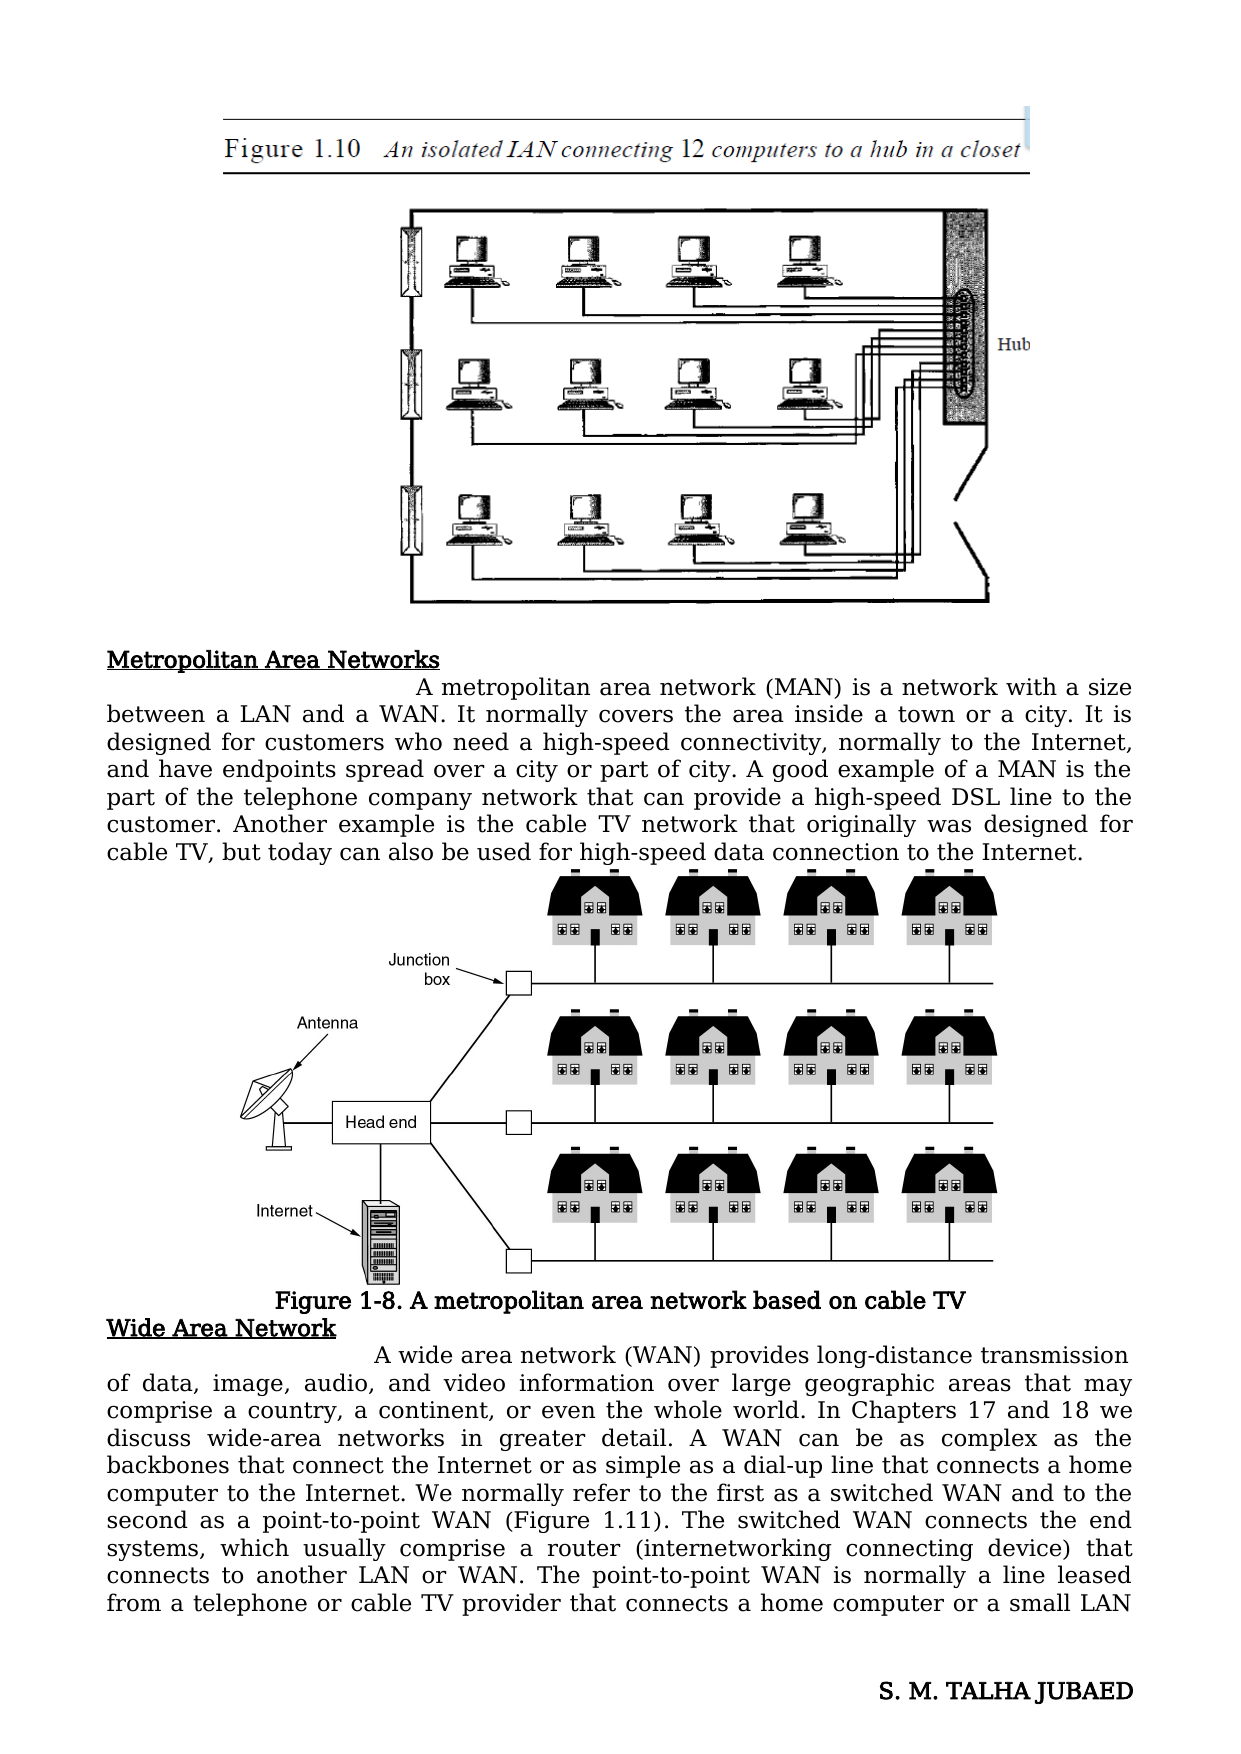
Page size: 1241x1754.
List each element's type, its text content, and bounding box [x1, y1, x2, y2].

picture [210, 106, 1030, 618]
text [106, 1341, 1134, 1616]
text Metropolitan Area Networks [106, 645, 1134, 672]
picture [238, 865, 1002, 1286]
text Wide Area Network [106, 1313, 1134, 1341]
text Figure 1-8. A metropolitan area network based on cable TV [106, 1286, 1134, 1313]
text A metropolitan area network (MAN) is a network with a size between a LAN and a WAN. It normally covers the area inside a town or a city. It is designed for customers who need a high-speed connectivity, normally to the Internet, and have endpoints spread over a city or part of city. A good example of a MAN is the part of the telephone company network that can provide a high-speed DSL line to the customer. Another example is the cable TV network that originally was designed for cable TV, but today can also be used for high-speed data connection to the Internet. [106, 672, 1134, 865]
